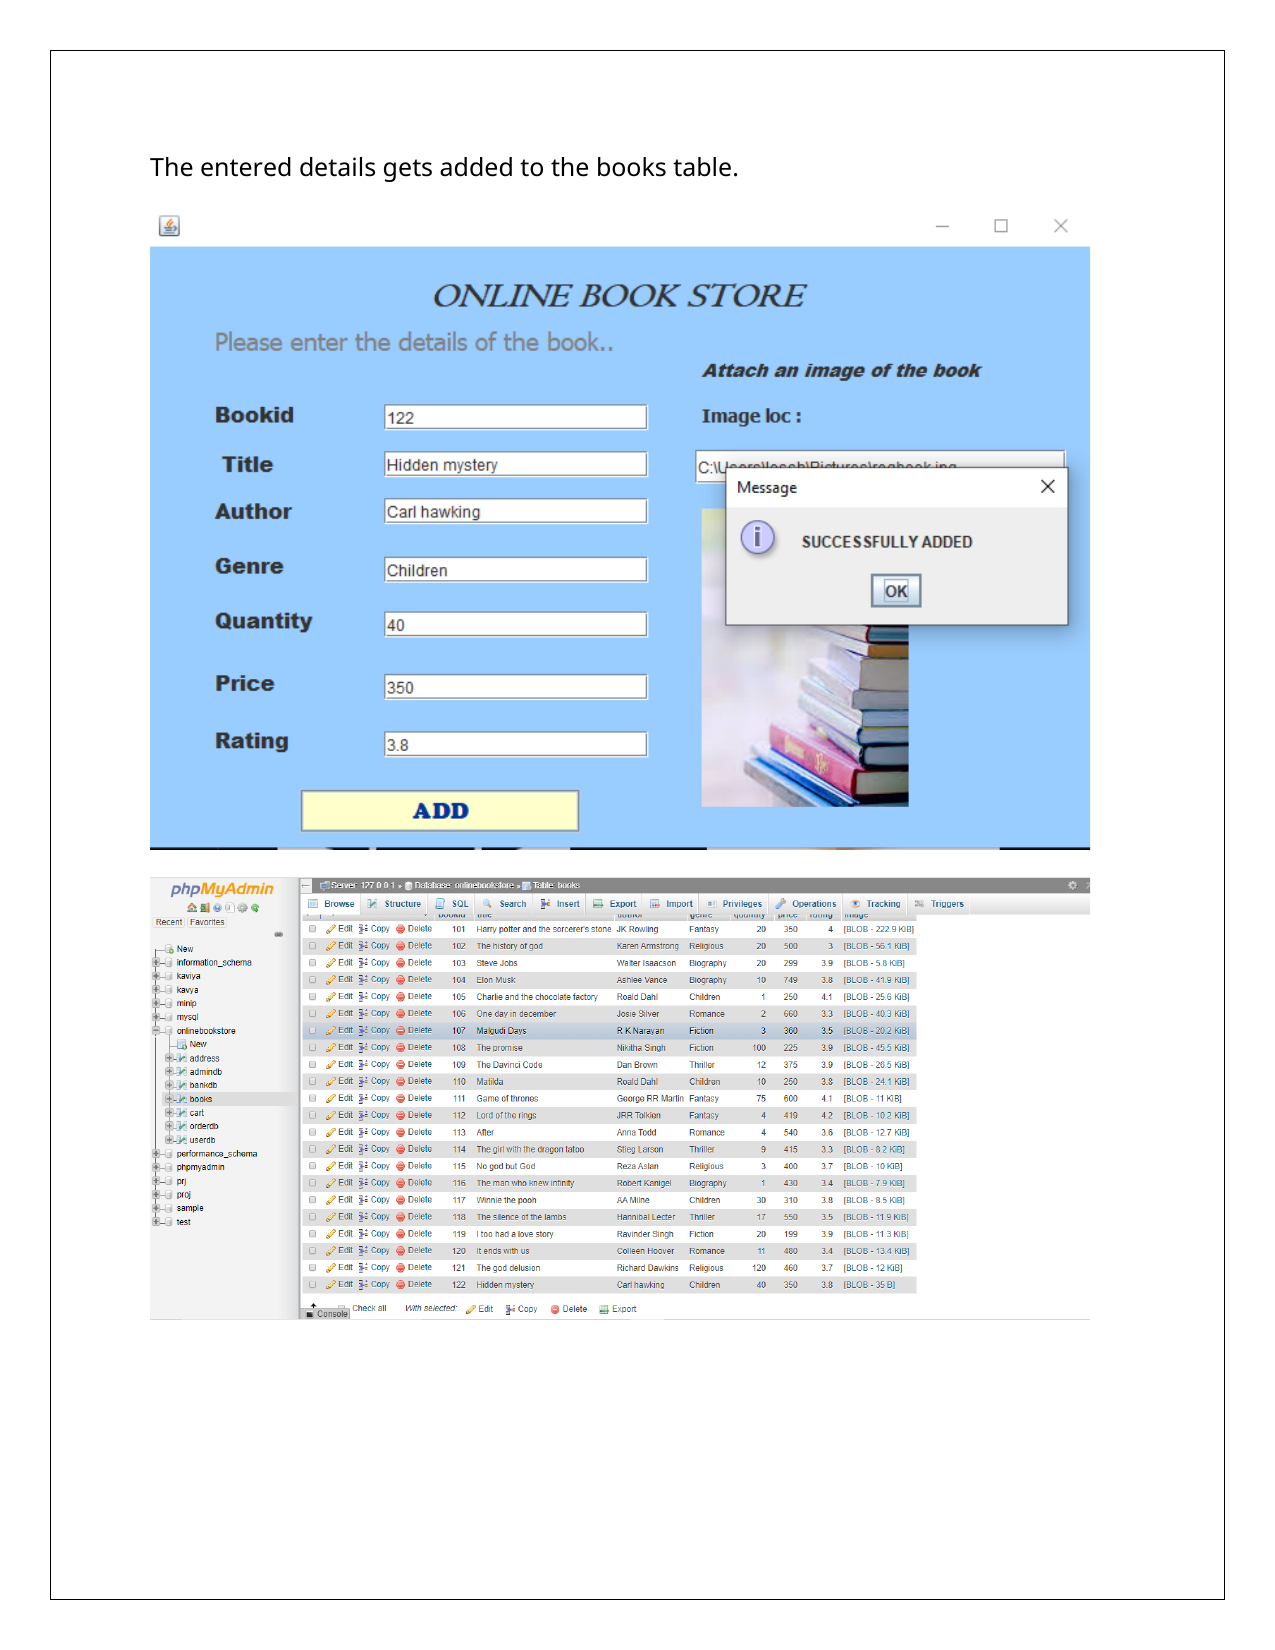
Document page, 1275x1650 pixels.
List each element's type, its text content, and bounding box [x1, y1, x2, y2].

picture [150, 874, 1091, 1320]
picture [150, 210, 1091, 850]
text The entered details gets added to the books table. [150, 150, 1125, 184]
